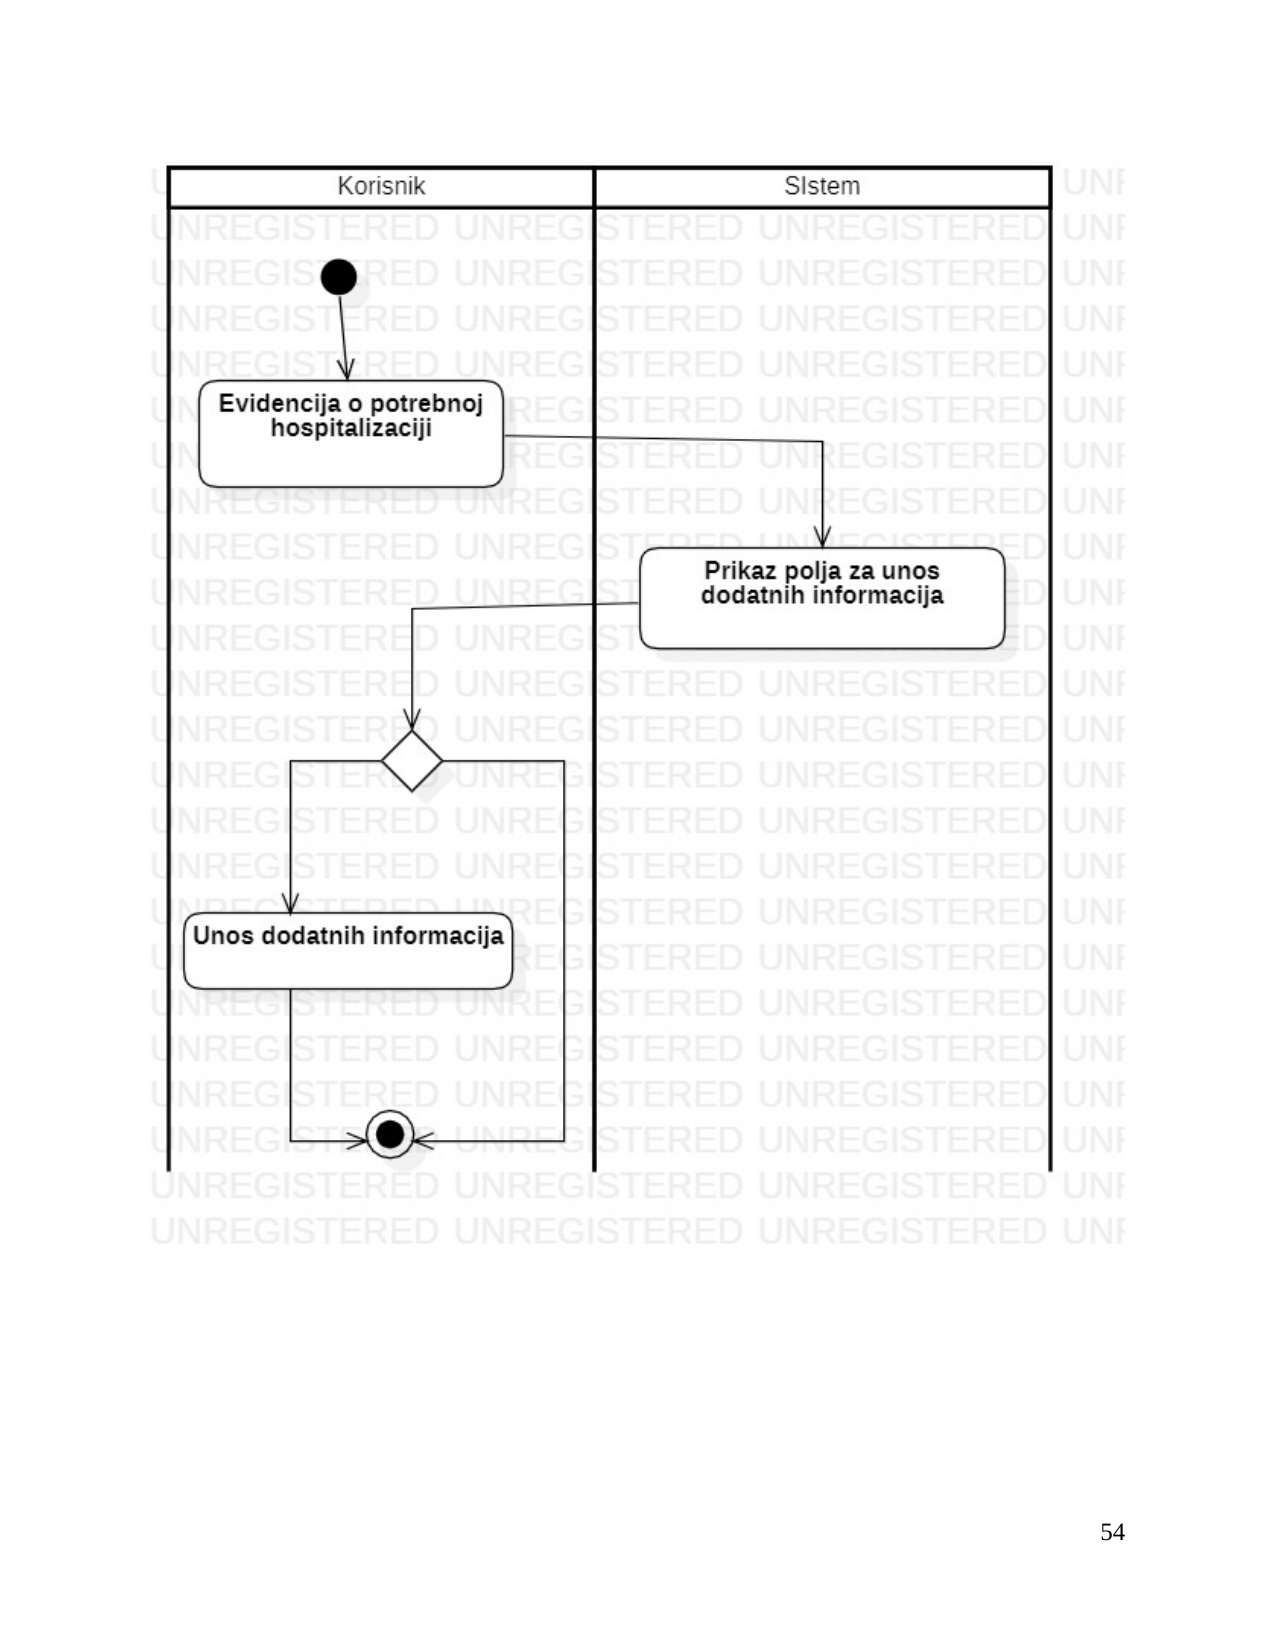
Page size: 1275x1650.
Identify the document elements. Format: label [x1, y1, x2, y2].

picture [150, 150, 1125, 1247]
